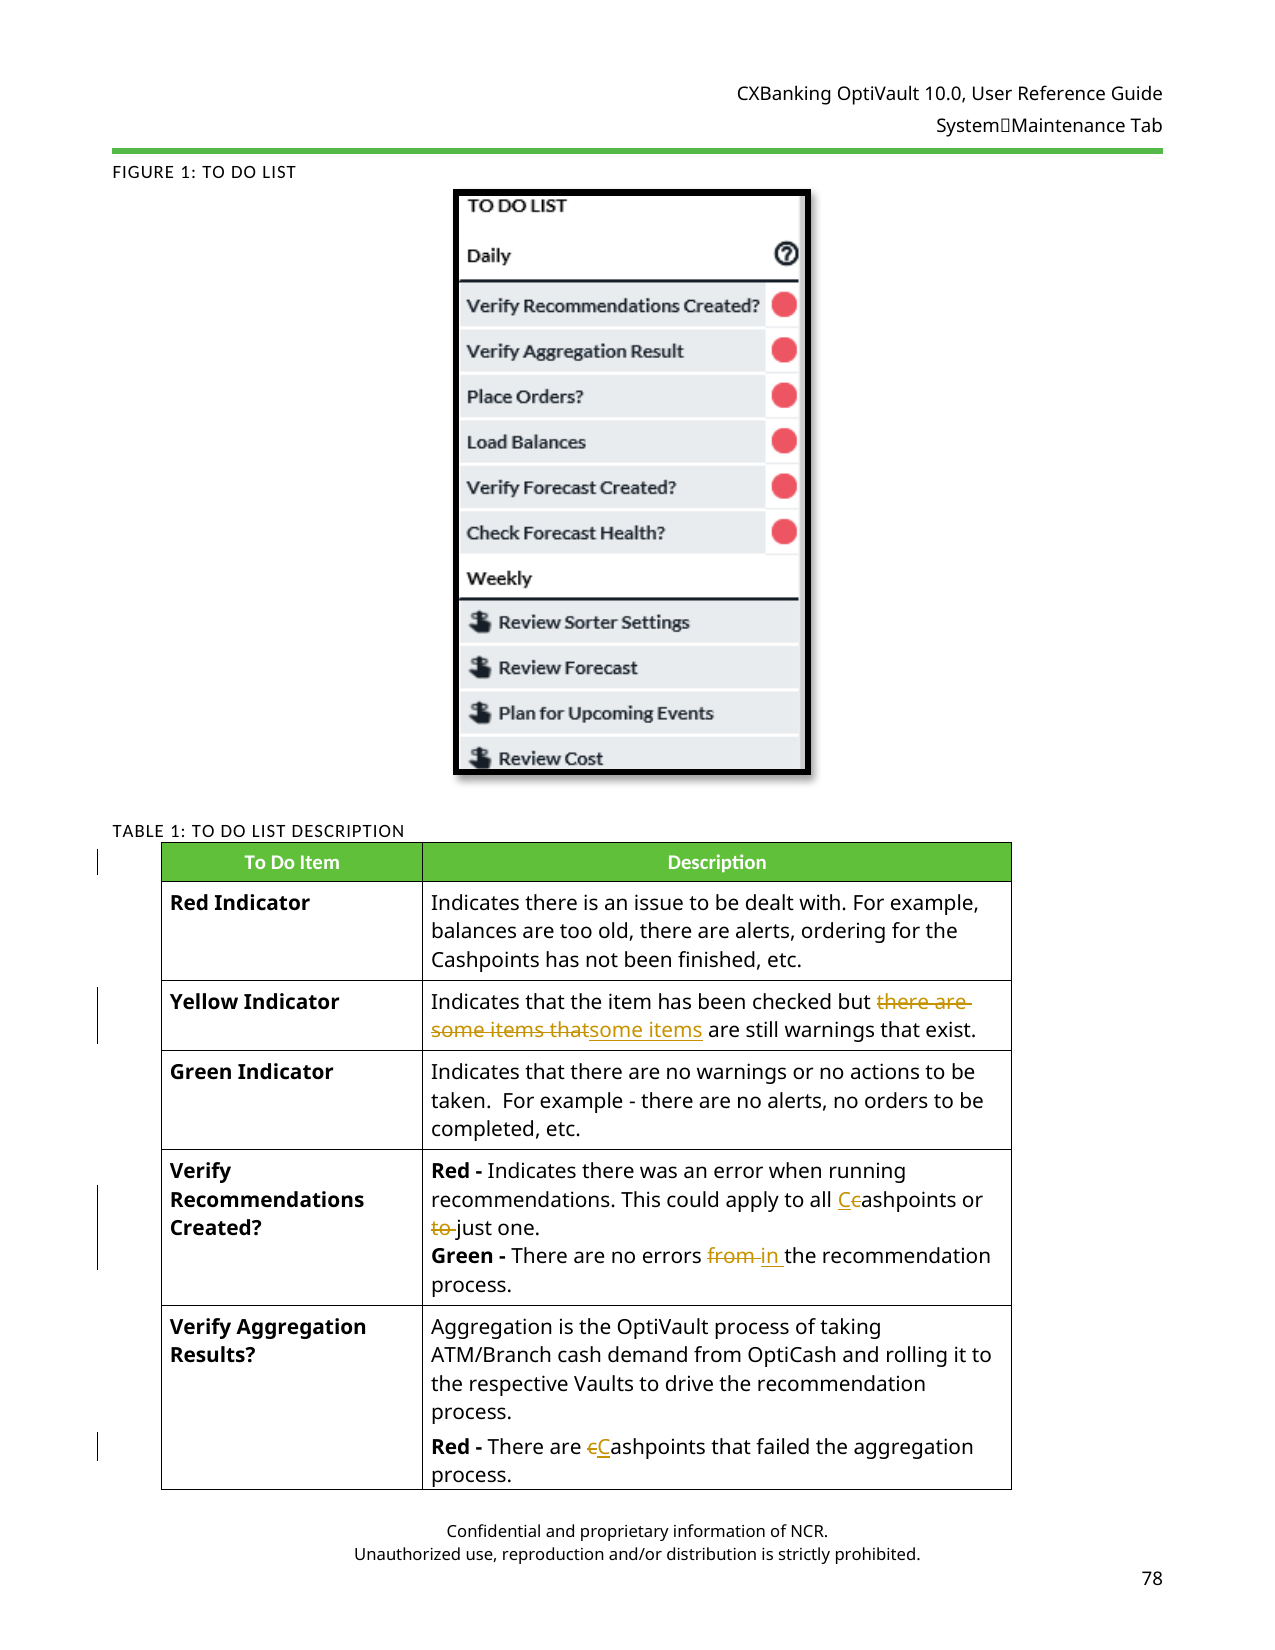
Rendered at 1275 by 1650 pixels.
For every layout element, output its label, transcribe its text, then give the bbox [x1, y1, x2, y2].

table_cell Indicates that the item has been checked but are still warnings that exist. [423, 981, 1011, 1050]
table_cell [423, 1306, 1011, 1489]
table_cell Indicates that there are no warnings or no actions to be taken. For example - there are no alerts, no orders to be completed, etc. [423, 1051, 1011, 1149]
table_cell Verify Aggregation Results? [162, 1306, 422, 1489]
table_cell Yellow Indicator [162, 981, 422, 1050]
table_cell Verify Recommendations Created? [162, 1150, 422, 1305]
table_cell Green Indicator [162, 1051, 422, 1149]
table_cell Indicates there is an issue to be dealt with. For example, balances are too old, there are alerts, ordering for the Cashpoints has not been finished, etc. [423, 882, 1011, 980]
table_header To Do Item [162, 843, 422, 881]
picture [459, 196, 805, 769]
table_header Description [423, 843, 1011, 881]
table_cell Red - Indicates there was an error when running recommendations. This could apply to all ashpoints or just one. Green - There are no errors the recommendation process. [423, 1150, 1011, 1305]
table_cell Red Indicator [162, 882, 422, 980]
